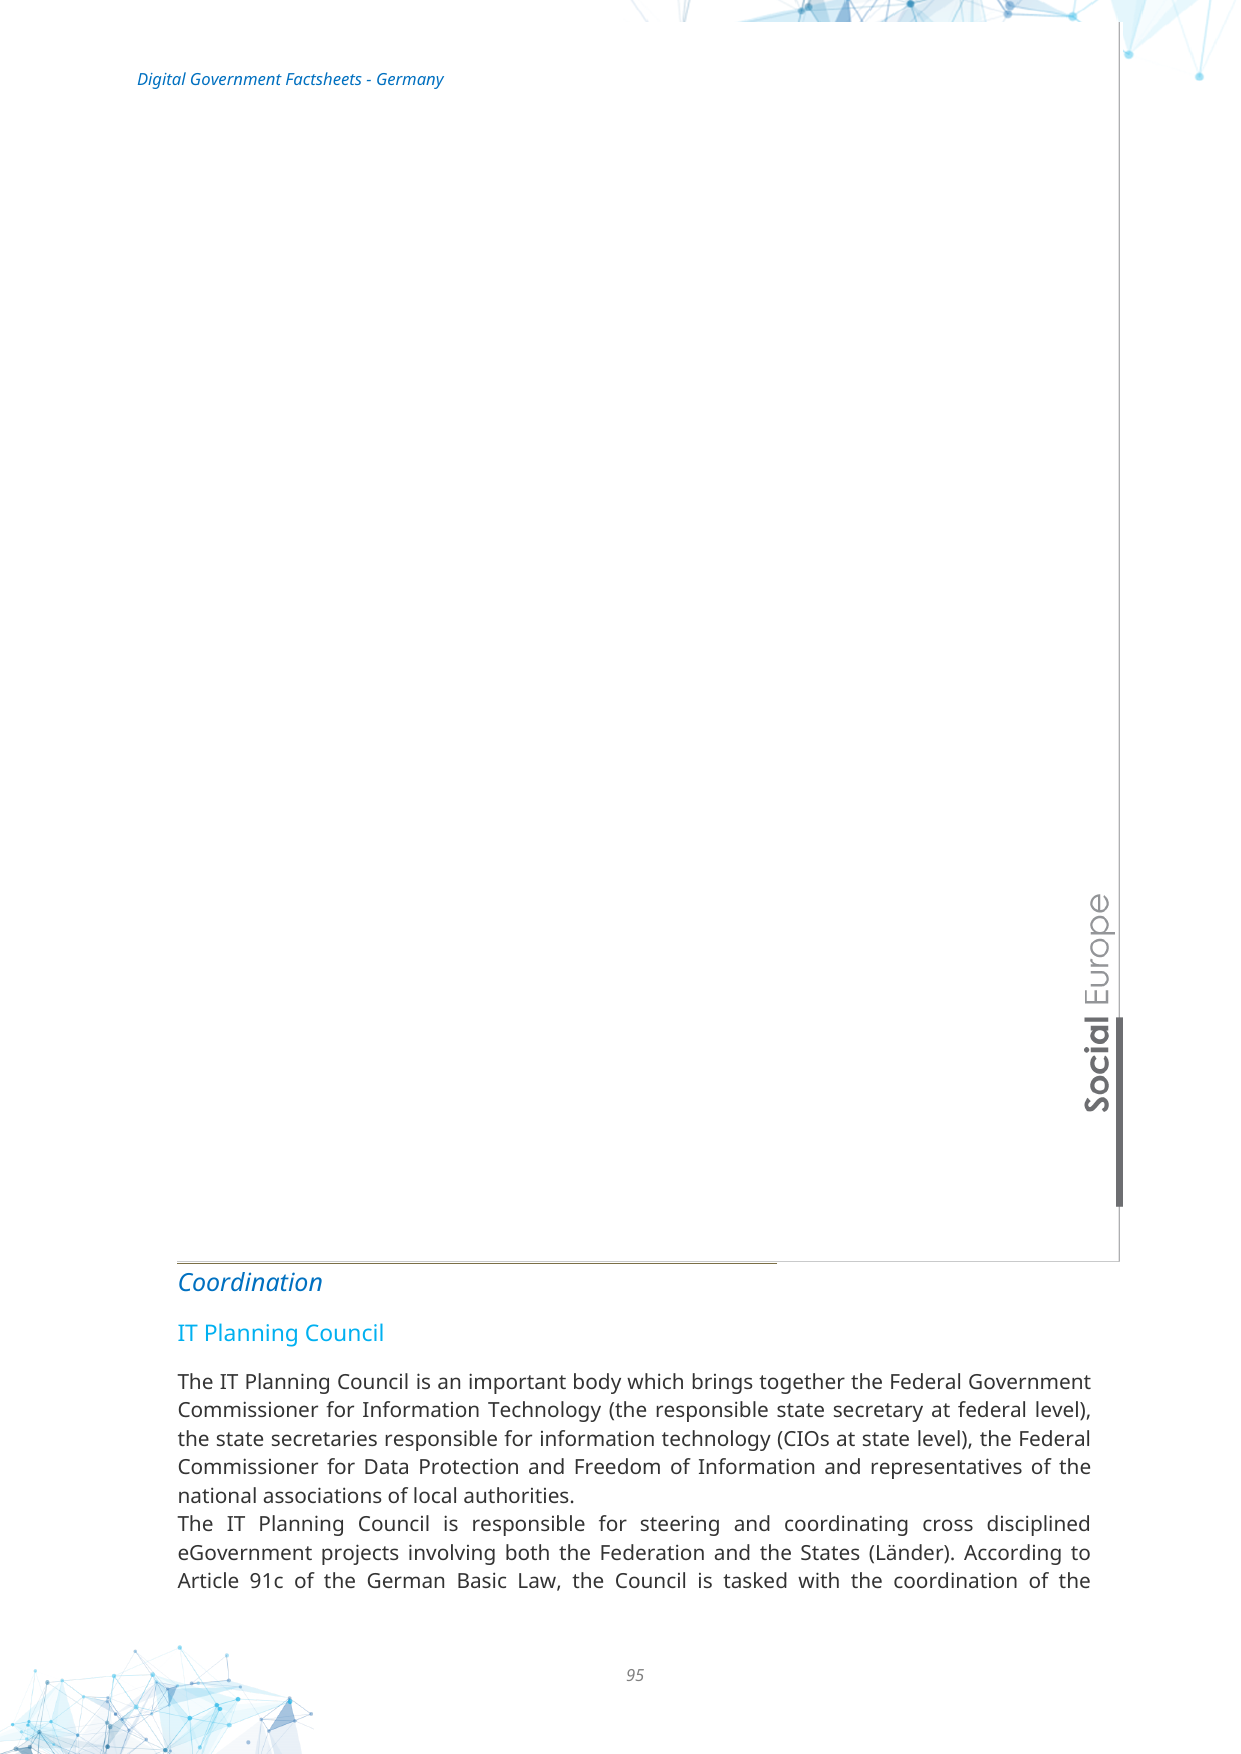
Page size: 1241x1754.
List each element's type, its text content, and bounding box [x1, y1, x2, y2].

text The IT Planning Council is an important body which brings together the Federal Government Commissioner for Information Technology (the responsible state secretary at federal level), the state secretaries responsible for information technology (CIOs at state level), the Federal Commissioner for Data Protection and Freedom of Information and representatives of the national associations of local authorities. [177, 1367, 1092, 1509]
picture [177, 22, 1123, 1262]
subtitle Coordination [177, 1264, 1092, 1298]
text The IT Planning Council is responsible for steering and coordinating cross disciplined eGovernment projects involving both the Federation and the States (Länder). According to Article 91c of the German Basic Law, the Council is tasked with the coordination of the cooperation between the Federation (Bund) and the States in the field of Information Technology; decisions on IT interoperability and security standards; the steering of eGovernment projects; and the planning and implementation of the core network infrastructure according to the Law on Linking up Federal and Land IT Networks. [177, 1509, 1092, 1595]
subtitle IT Planning Council [177, 1317, 1092, 1348]
